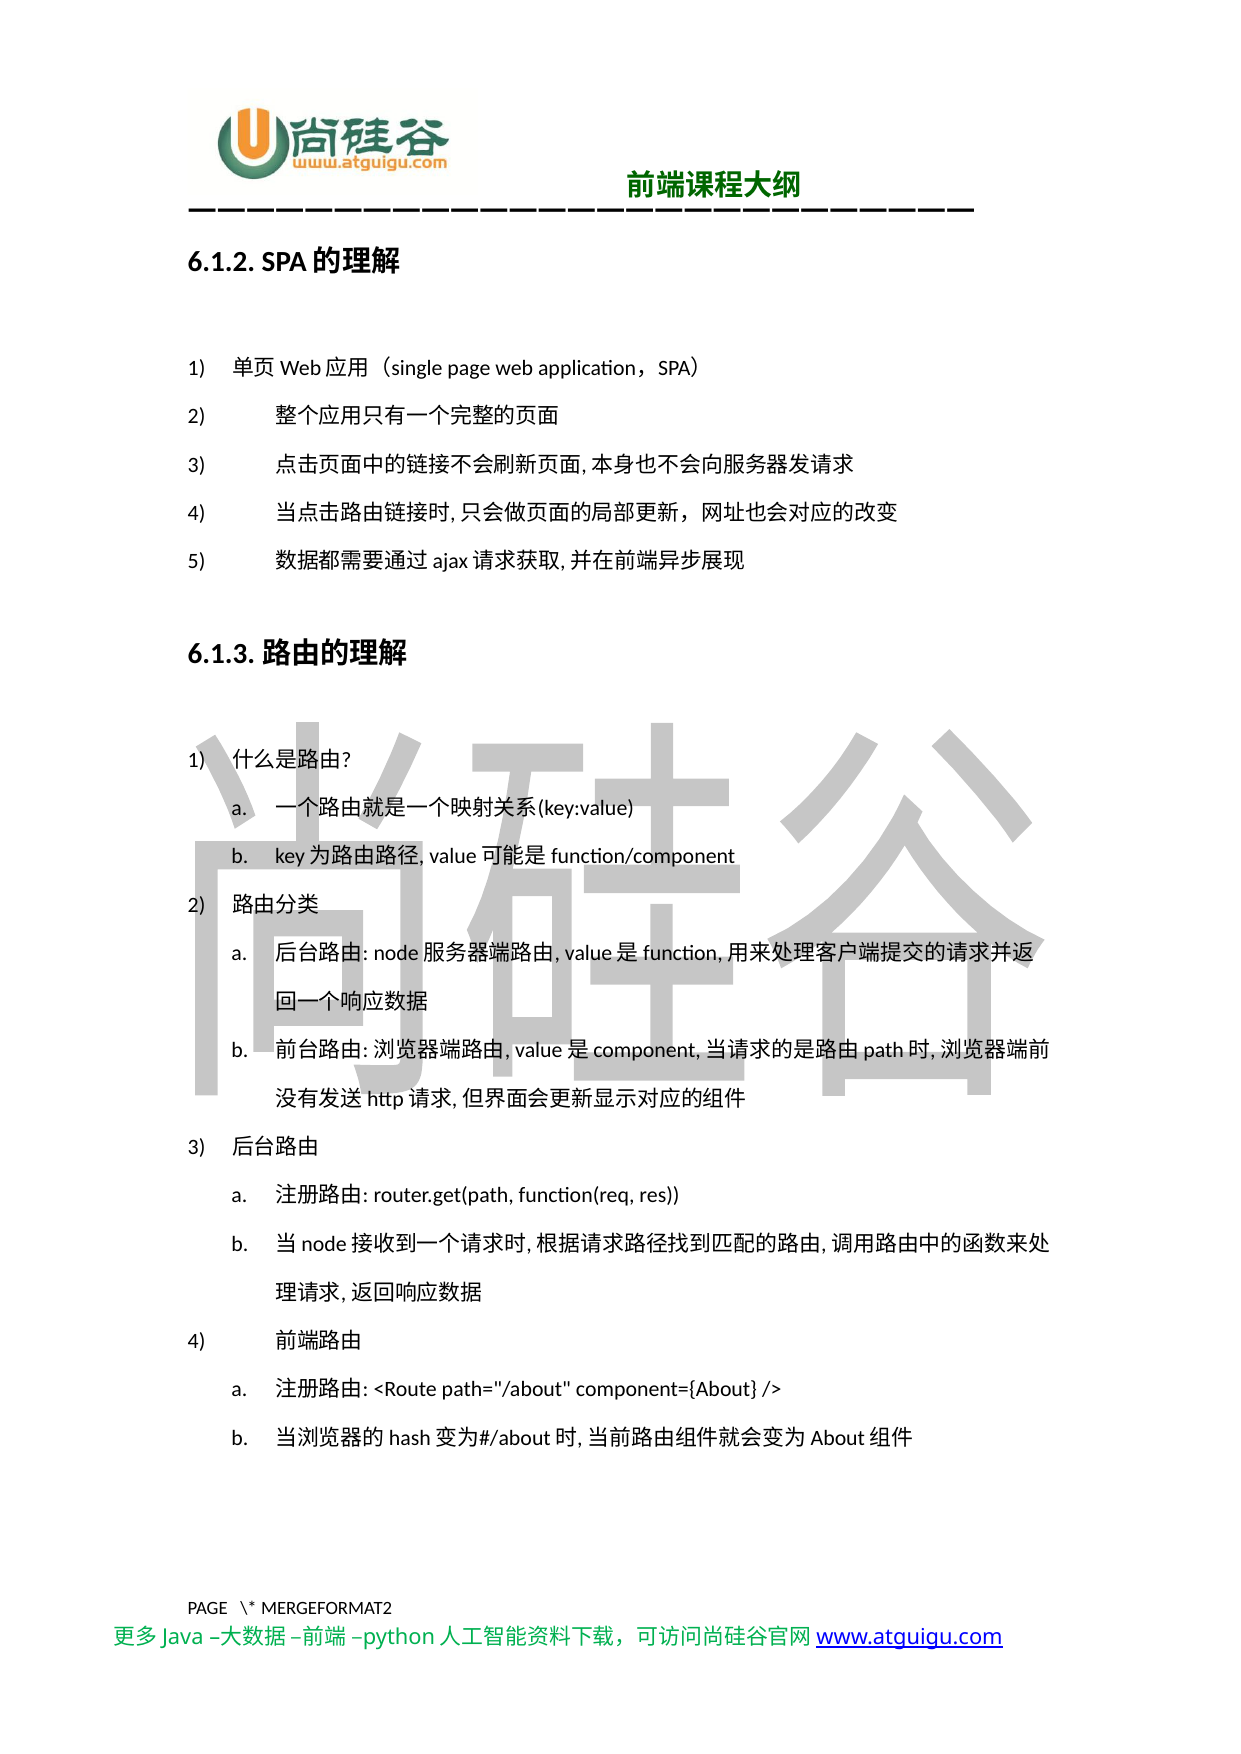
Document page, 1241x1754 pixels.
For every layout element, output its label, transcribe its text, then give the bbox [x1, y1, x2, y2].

list key为路由路径, value可能是function/component [231, 838, 1053, 870]
list 一个路由就是一个映射关系(key:value) [231, 789, 1053, 822]
subtitle 6.1.3. 路由的理解 [187, 618, 1053, 683]
list 当node接收到一个请求时, 根据请求路径找到匹配的路由, 调用路由中的函数来处理请求, 返回响应数据 [231, 1225, 1053, 1307]
list 前端路由 [187, 1322, 1053, 1355]
list 单页Web应用（single page web application，SPA） [187, 349, 1053, 382]
list 后台路由 [187, 1129, 1053, 1161]
list 后台路由: node服务器端路由, value是function, 用来处理客户端提交的请求并返回一个响应数据 [231, 934, 1053, 1016]
subtitle 6.1.2. SPA的理解 [187, 227, 1053, 292]
list 整个应用只有一个完整的页面 [187, 398, 1053, 430]
list 点击页面中的链接不会刷新页面, 本身也不会向服务器发请求 [187, 446, 1053, 479]
list 前台路由: 浏览器端路由, value是component, 当请求的是路由path时, 浏览器端前没有发送http请求, 但界面会更新显示对应的组件 [231, 1032, 1053, 1113]
list 注册路由: router.get(path, function(req, res)) [231, 1177, 1053, 1209]
list 当浏览器的hash变为#/about时, 当前路由组件就会变为About组件 [231, 1419, 1053, 1452]
list 注册路由: <Route path="/about" component={About} /> [231, 1371, 1053, 1403]
list 什么是路由? [187, 741, 1053, 774]
list 路由分类 [187, 886, 1053, 919]
list 数据都需要通过ajax请求获取, 并在前端异步展现 [187, 543, 1053, 575]
list 当点击路由链接时, 只会做页面的局部更新，网址也会对应的改变 [187, 494, 1053, 527]
picture [187, 88, 479, 195]
